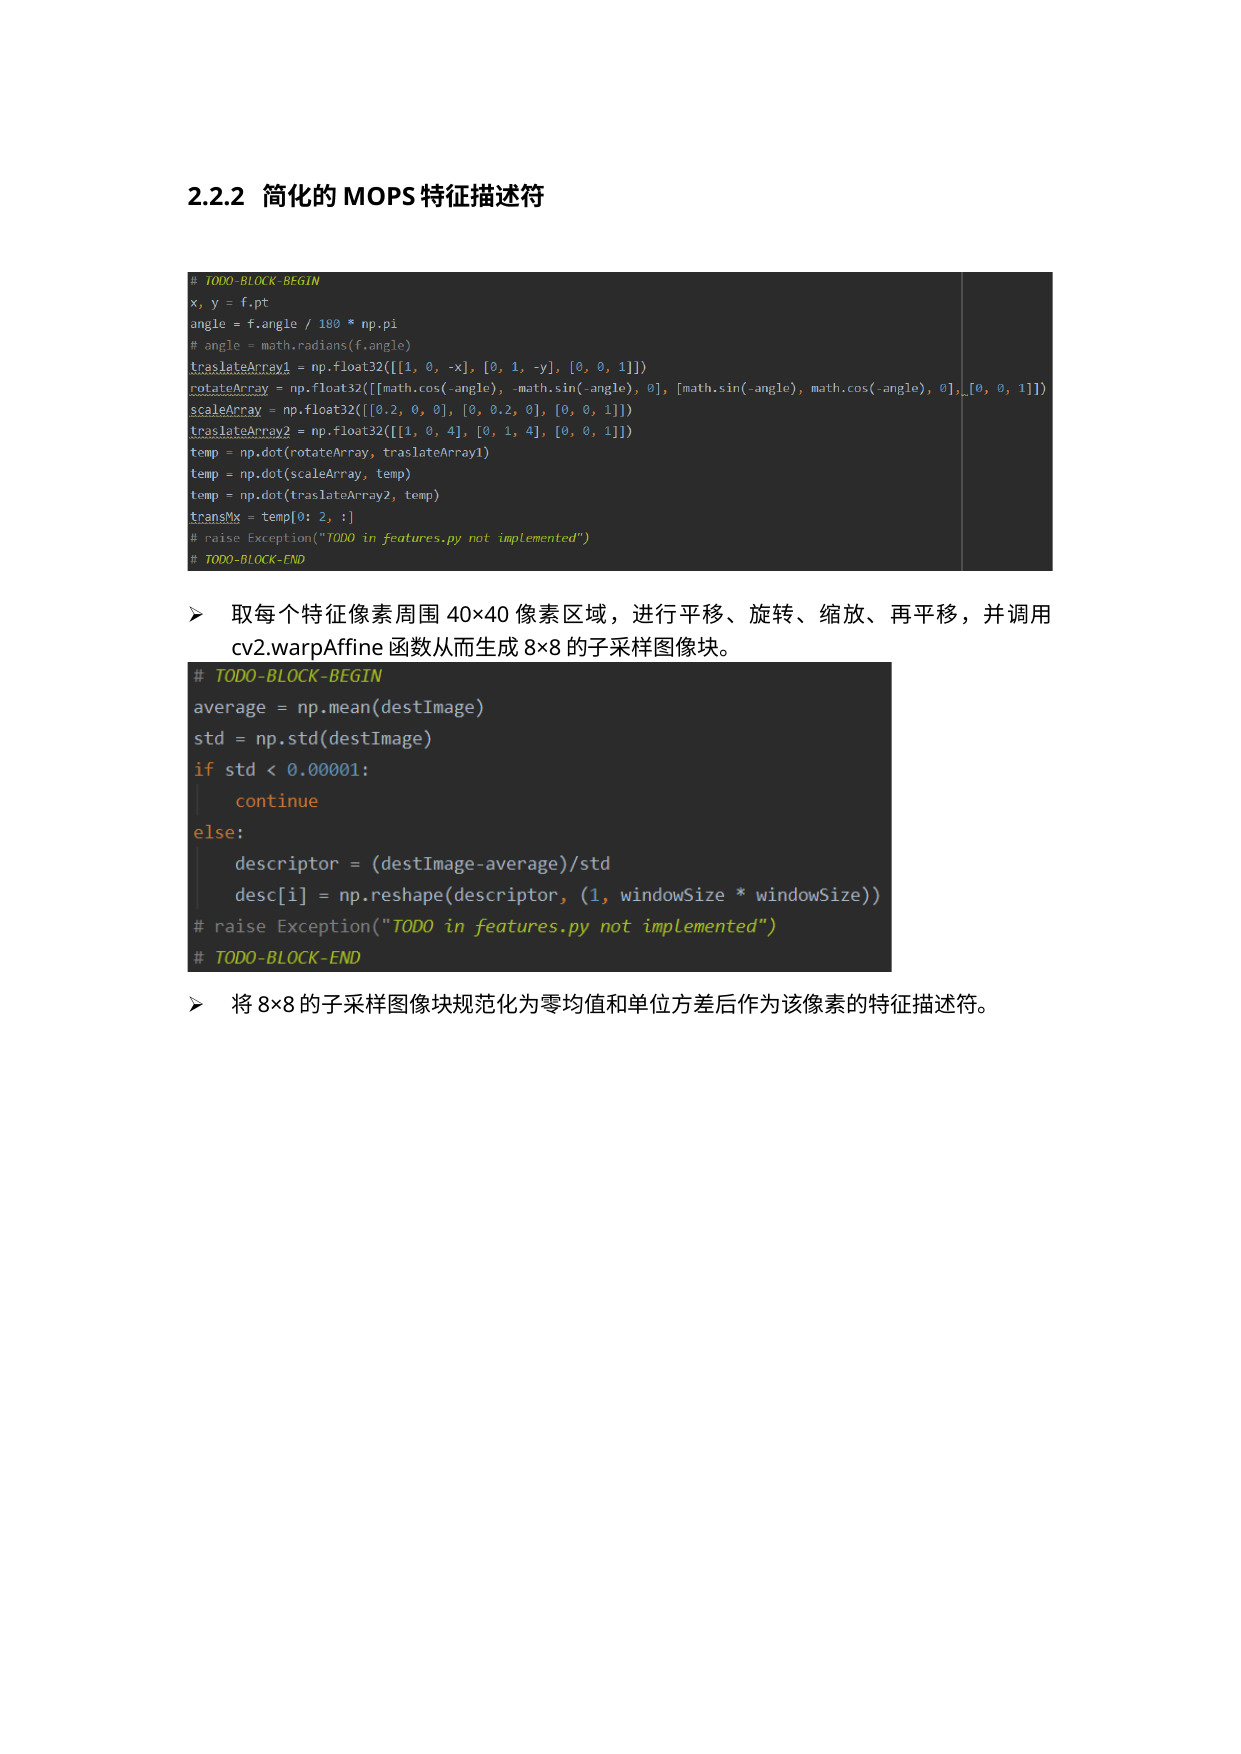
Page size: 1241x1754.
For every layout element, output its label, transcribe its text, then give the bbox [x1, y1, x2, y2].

list 将8×8的子采样图像块规范化为零均值和单位方差后作为该像素的特征描述符。 [187, 987, 1053, 1020]
subtitle 简化的MOPS特征描述符 [187, 162, 1053, 227]
picture [187, 272, 1053, 571]
picture [187, 662, 892, 972]
list 取每个特征像素周围40×40像素区域，进行平移、旋转、缩放、再平移，并调用cv2.warpAffine函数从而生成8×8的子采样图像块。 [187, 597, 1053, 662]
